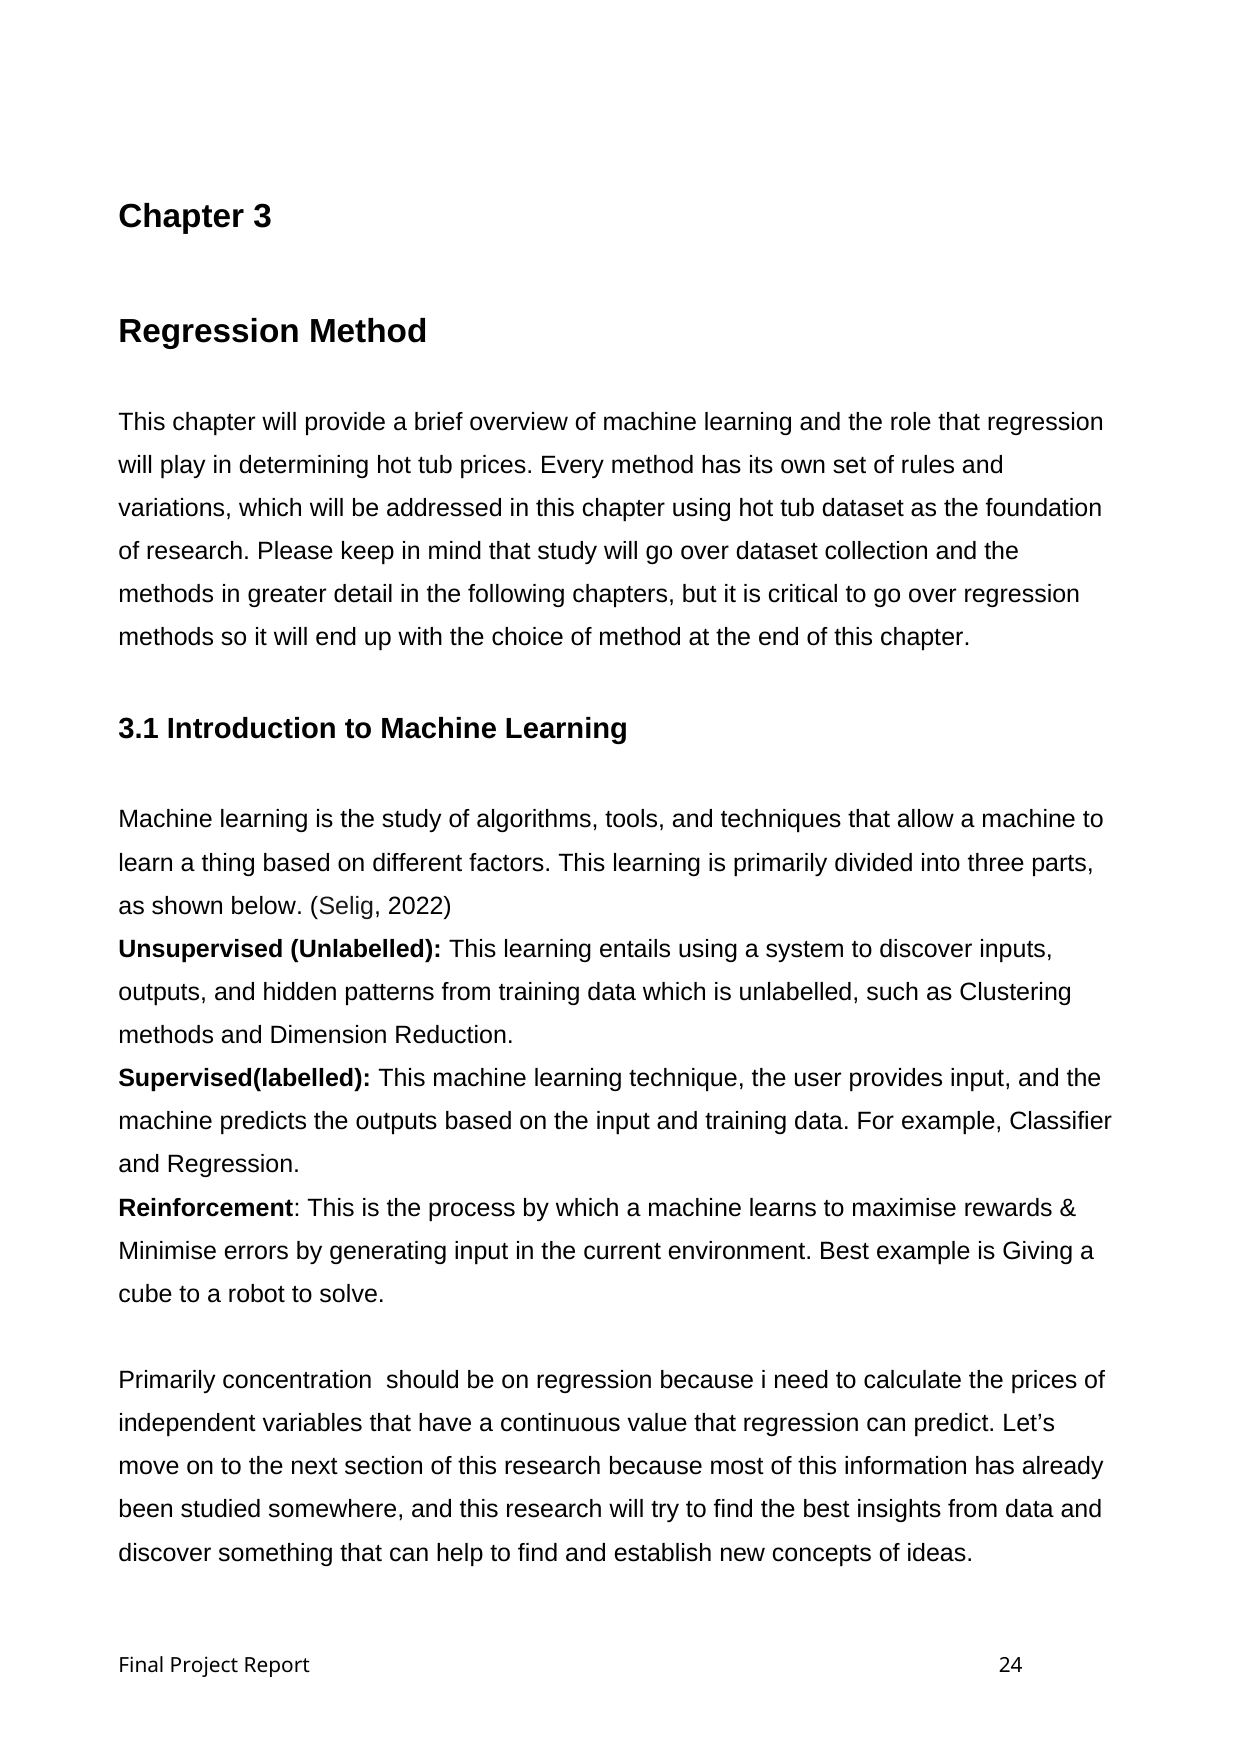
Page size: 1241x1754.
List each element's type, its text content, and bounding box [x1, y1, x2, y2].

text Supervised(labelled): This machine learning technique, the user provides input, and the machine predicts the outputs based on the input and training data. For example, Classifier and Regression. [118, 1063, 1122, 1178]
text Regression Method [118, 311, 1122, 392]
text Machine learning is the study of algorithms, tools, and techniques that allow a machine to learn a thing based on different factors. This learning is primarily divided into three parts, as shown below. (Selig, 2022) [118, 804, 1122, 919]
text Unsupervised (Unlabelled): This learning entails using a system to discover inputs, outputs, and hidden patterns from training data which is unlabelled, such as Clustering methods and Dimension Reduction. [118, 934, 1122, 1049]
text Primarily concentration should be on regression because i need to calculate the prices of independent variables that have a continuous value that regression can predict. Let’s move on to the next section of this research because most of this information has already been studied somewhere, and this research will try to find the best insights from data and discover something that can help to find and establish new concepts of ideas. [118, 1365, 1122, 1566]
text This chapter will provide a brief overview of machine learning and the role that regression will play in determining hot tub prices. Every method has its own set of rules and variations, which will be addressed in this chapter using hot tub dataset as the foundation of research. Please keep in mind that study will go over dataset collection and the methods in greater detail in the following chapters, but it is critical to go over regression methods so it will end up with the choice of method at the end of this chapter. 3.1 Introduction to Machine Learning [118, 407, 1122, 744]
text Reinforcement: This is the process by which a machine learns to maximise rewards & Minimise errors by generating input in the current environment. Best example is Giving a cube to a robot to solve. [118, 1193, 1122, 1308]
text Chapter 3 [118, 148, 1122, 234]
